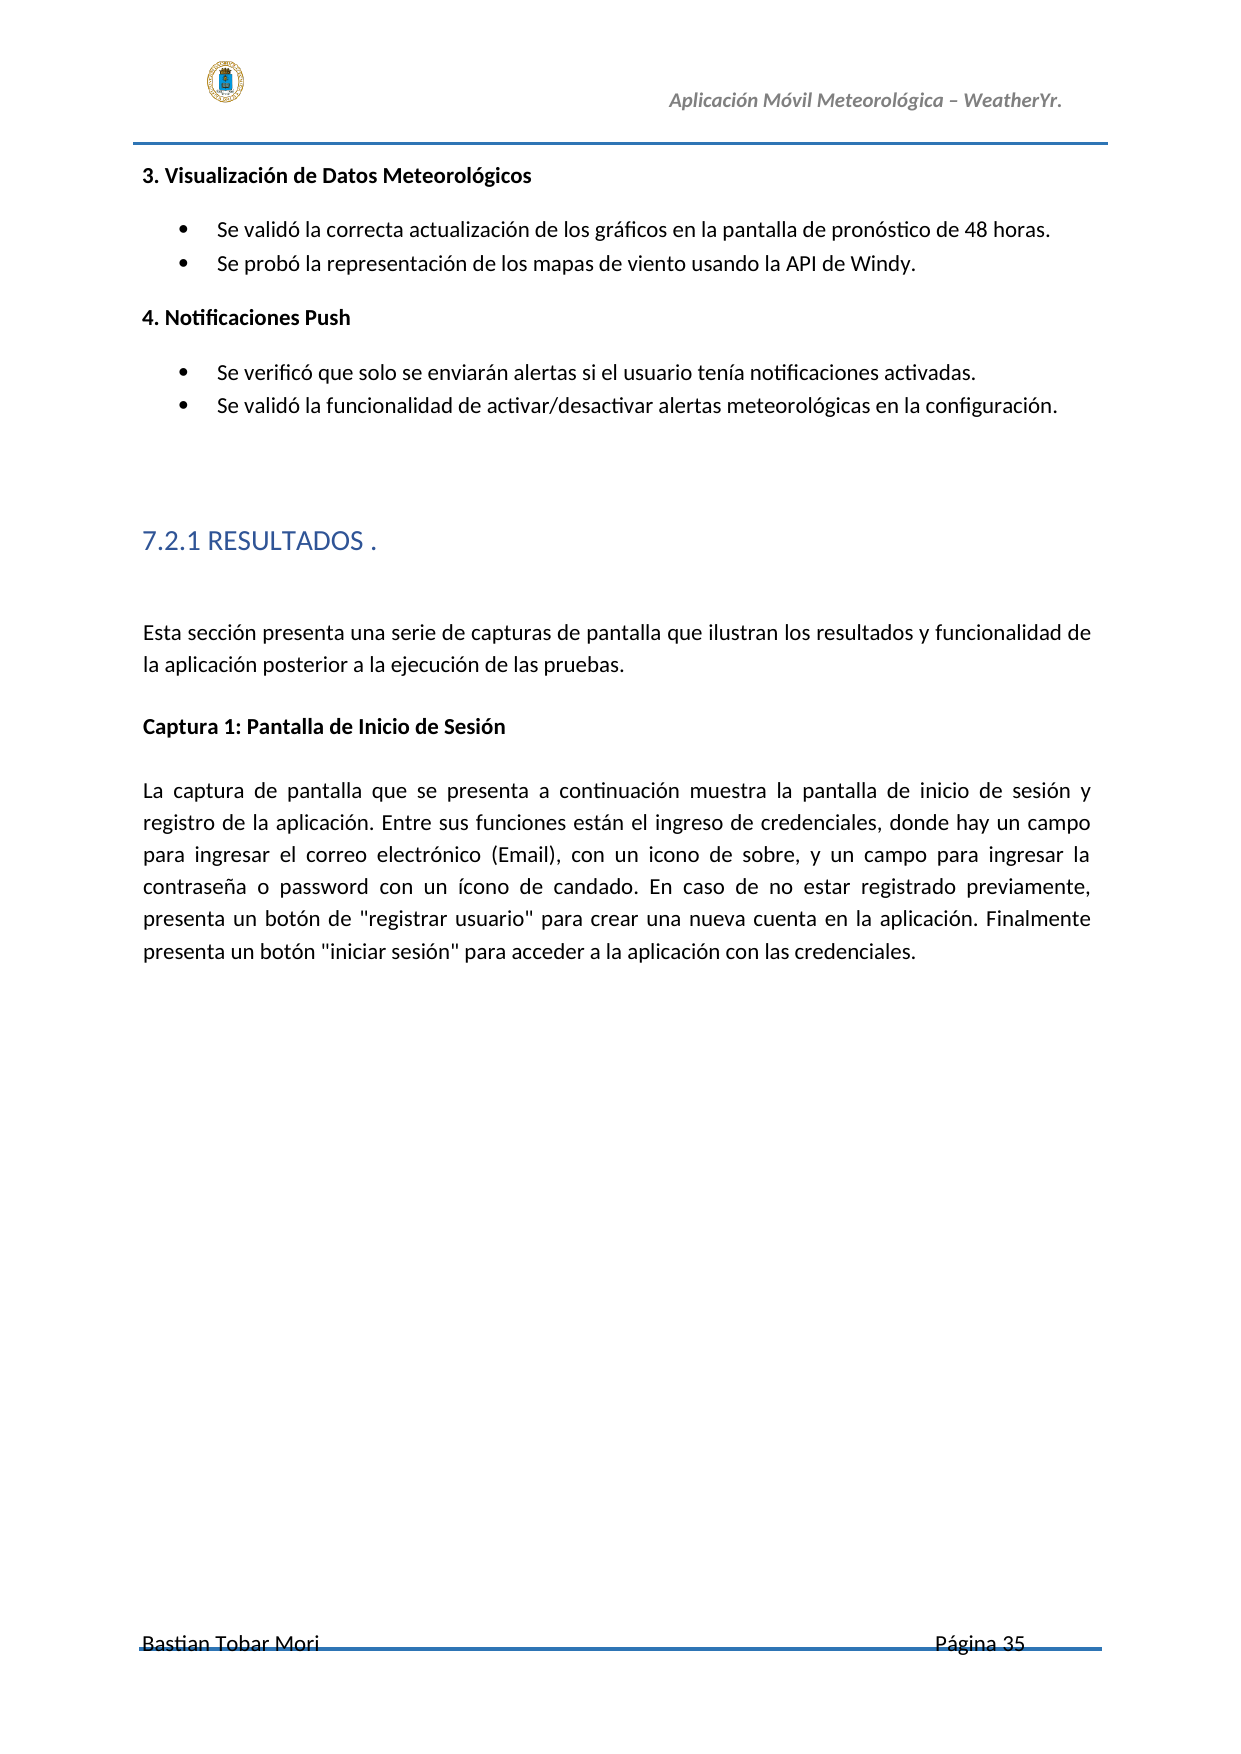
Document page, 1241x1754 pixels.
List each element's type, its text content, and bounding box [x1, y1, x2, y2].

text Esta sección presenta una serie de capturas de pantalla que ilustran los resultados y funcionalidad de la aplicación posterior a la ejecución de las pruebas. [143, 618, 1093, 678]
picture [206, 58, 244, 103]
list Se verificó que solo se enviarán alertas si el usuario tenía notificaciones activadas. [179, 358, 1093, 386]
text La captura de pantalla que se presenta a continuación muestra la pantalla de inicio de sesión y registro de la aplicación. Entre sus funciones están el ingreso de credenciales, donde hay un campo para ingresar el correo electrónico (Email), con un icono de sobre, y un campo para ingresar la contraseña o password con un ícono de candado. En caso de no estar registrado previamente, presenta un botón de "registrar usuario" para crear una nueva cuenta en la aplicación. Finalmente presenta un botón "iniciar sesión" para acceder a la aplicación con las credenciales. [143, 776, 1093, 965]
text Captura 1: Pantalla de Inicio de Sesión [143, 712, 1093, 741]
list Se validó la funcionalidad de activar/desactivar alertas meteorológicas en la configuración. [179, 391, 1093, 419]
list Se validó la correcta actualización de los gráficos en la pantalla de pronóstico de 48 horas. [179, 216, 1093, 243]
list Se probó la representación de los mapas de viento usando la API de Windy. [179, 249, 1093, 277]
text 3. Visualización de Datos Meteorológicos [142, 161, 1093, 189]
subtitle 7.2.1 RESULTADOS . [142, 522, 1093, 614]
text 4. Notificaciones Push [142, 303, 1093, 331]
